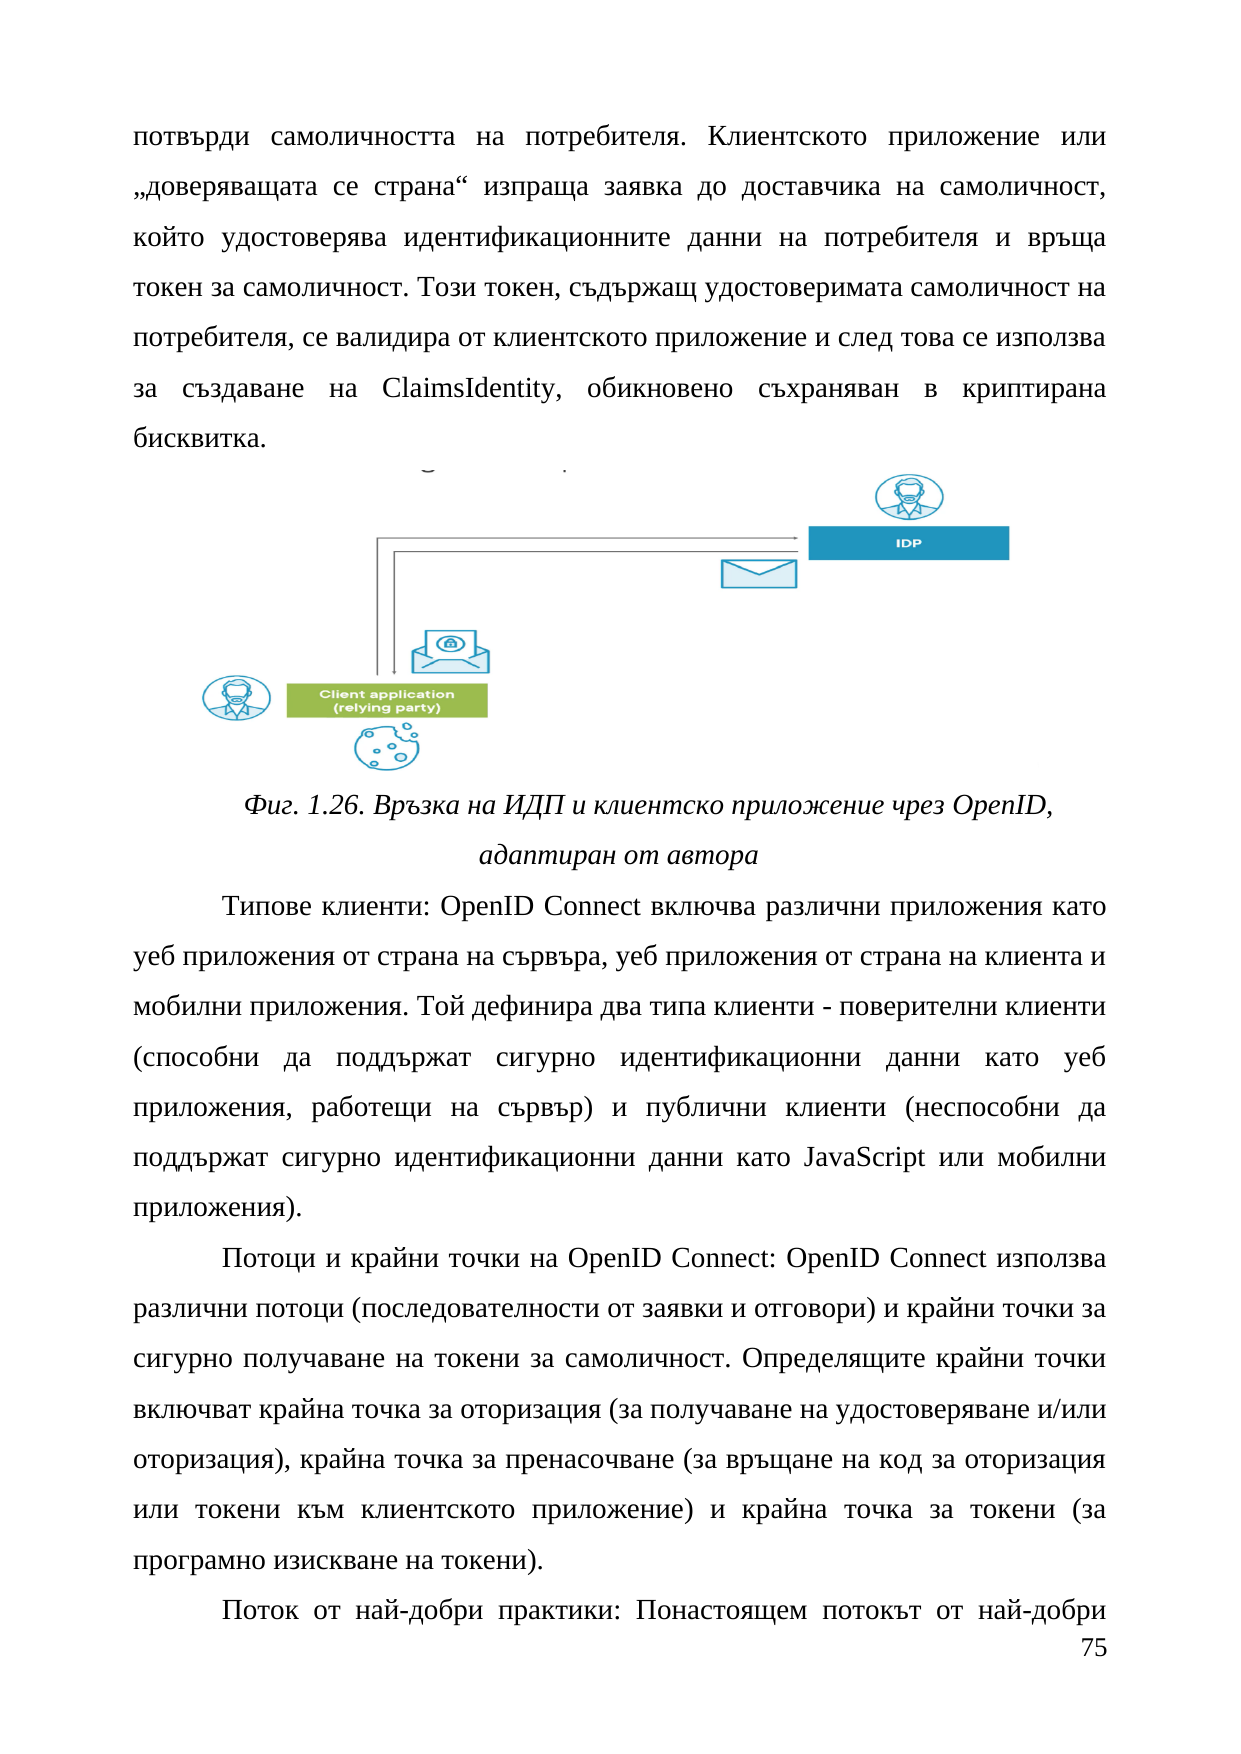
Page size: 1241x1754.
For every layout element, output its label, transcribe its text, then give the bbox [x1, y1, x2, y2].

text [133, 1592, 1107, 1626]
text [133, 118, 1107, 453]
text Фиг. 1.26. Връзка на ИДП и клиентско приложение чрез OpenID, адаптиран от автора [133, 787, 1107, 871]
picture [192, 470, 1039, 771]
text Типове клиенти: OpenID Connect включва различни приложения като уеб приложения от страна на сървъра, уеб приложения от страна на клиента и мобилни приложения. Той дефинира два типа клиенти - поверителни клиенти (способни да поддържат сигурно идентификационни данни като уеб приложения, работещи на сървър) и публични клиенти (неспособни да поддържат сигурно идентификационни данни като JavaScript или мобилни приложения). [133, 888, 1107, 1223]
text Потоци и крайни точки на OpenID Connect: OpenID Connect използва различни потоци (последователности от заявки и отговори) и крайни точки за сигурно получаване на токени за самоличност. Определящите крайни точки включват крайна точка за оторизация (за получаване на удостоверяване и/или оторизация), крайна точка за пренасочване (за връщане на код за оторизация или токени към клиентското приложение) и крайна точка за токени (за програмно изискване на токени). [133, 1240, 1107, 1575]
